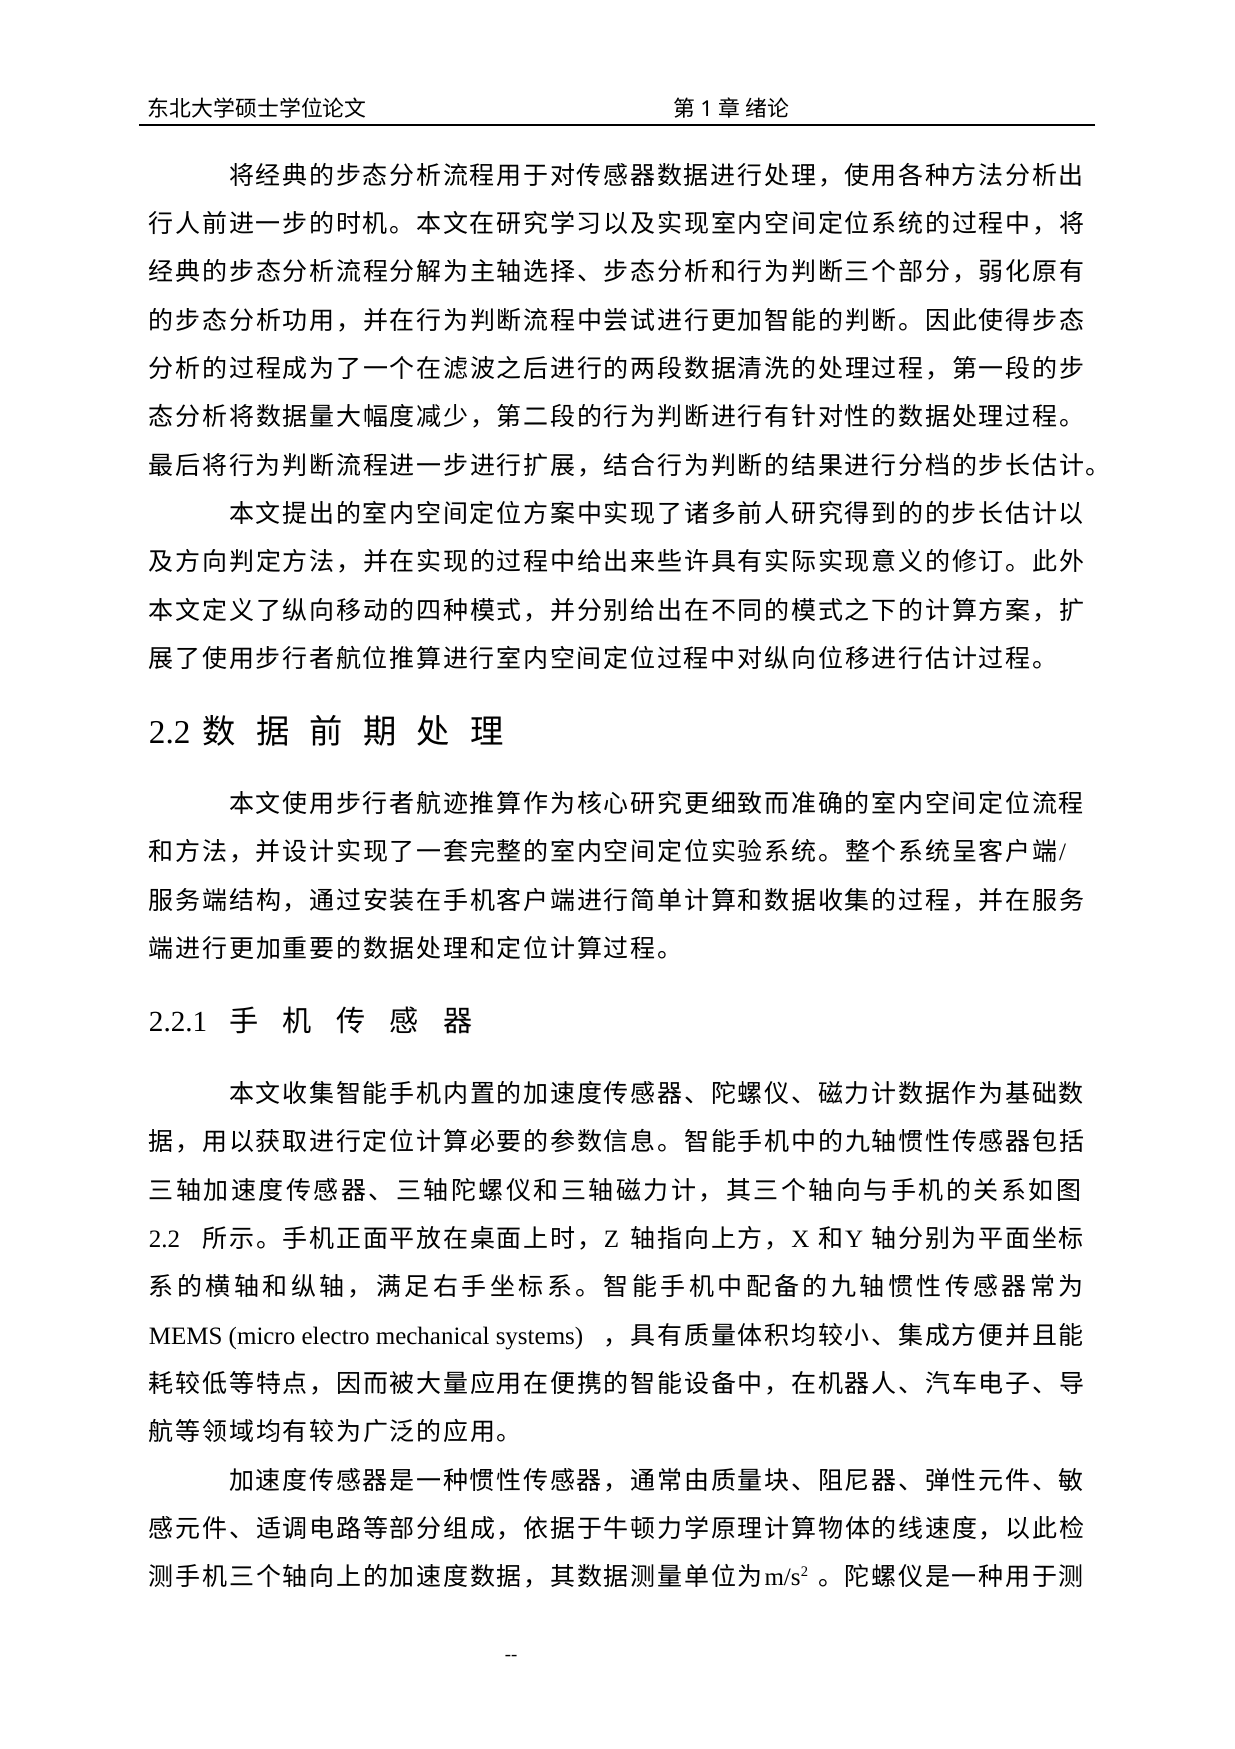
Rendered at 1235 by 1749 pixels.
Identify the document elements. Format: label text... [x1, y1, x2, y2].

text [149, 1454, 1086, 1599]
text 本文使用步行者航迹推算作为核心研究更细致而准确的室内空间定位流程和方法，并设计实现了一套完整的室内空间定位实验系统。整个系统呈客户端/服务端结构，通过安装在手机客户端进行简单计算和数据收集的过程，并在服务端进行更加重要的数据处理和定位计算过程。 [149, 777, 1086, 971]
text 本文提出的室内空间定位方案中实现了诸多前人研究得到的的步长估计以及方向判定方法，并在实现的过程中给出来些许具有实际实现意义的修订。此外本文定义了纵向移动的四种模式，并分别给出在不同的模式之下的计算方案，扩展了使用步行者航位推算进行室内空间定位过程中对纵向位移进行估计过程。 [149, 487, 1086, 681]
text 将经典的步态分析流程用于对传感器数据进行处理，使用各种方法分析出行人前进一步的时机。本文在研究学习以及实现室内空间定位系统的过程中，将经典的步态分析流程分解为主轴选择、步态分析和行为判断三个部分，弱化原有的步态分析功用，并在行为判断流程中尝试进行更加智能的判断。因此使得步态分析的过程成为了一个在滤波之后进行的两段数据清洗的处理过程，第一段的步态分析将数据量大幅度减少，第二段的行为判断进行有针对性的数据处理过程。最后将行为判断流程进一步进行扩展，结合行为判断的结果进行分档的步长估计。 [149, 149, 1086, 487]
subtitle 数据前期处理 [149, 705, 1086, 753]
text 本文收集智能手机内置的加速度传感器、陀螺仪、磁力计数据作为基础数据，用以获取进行定位计算必要的参数信息。智能手机中的九轴惯性传感器包括三轴加速度传感器、三轴陀螺仪和三轴磁力计，其三个轴向与手机的关系如图2.2所示。手机正面平放在桌面上时，Z轴指向上方，X和Y轴分别为平面坐标系的横轴和纵轴，满足右手坐标系。智能手机中配备的九轴惯性传感器常为MEMS (micro electro mechanical systems)，具有质量体积均较小、集成方便并且能耗较低等特点，因而被大量应用在便携的智能设备中，在机器人、汽车电子、导航等领域均有较为广泛的应用。 [149, 1067, 1086, 1454]
subtitle 手机传感器 [149, 995, 1086, 1043]
